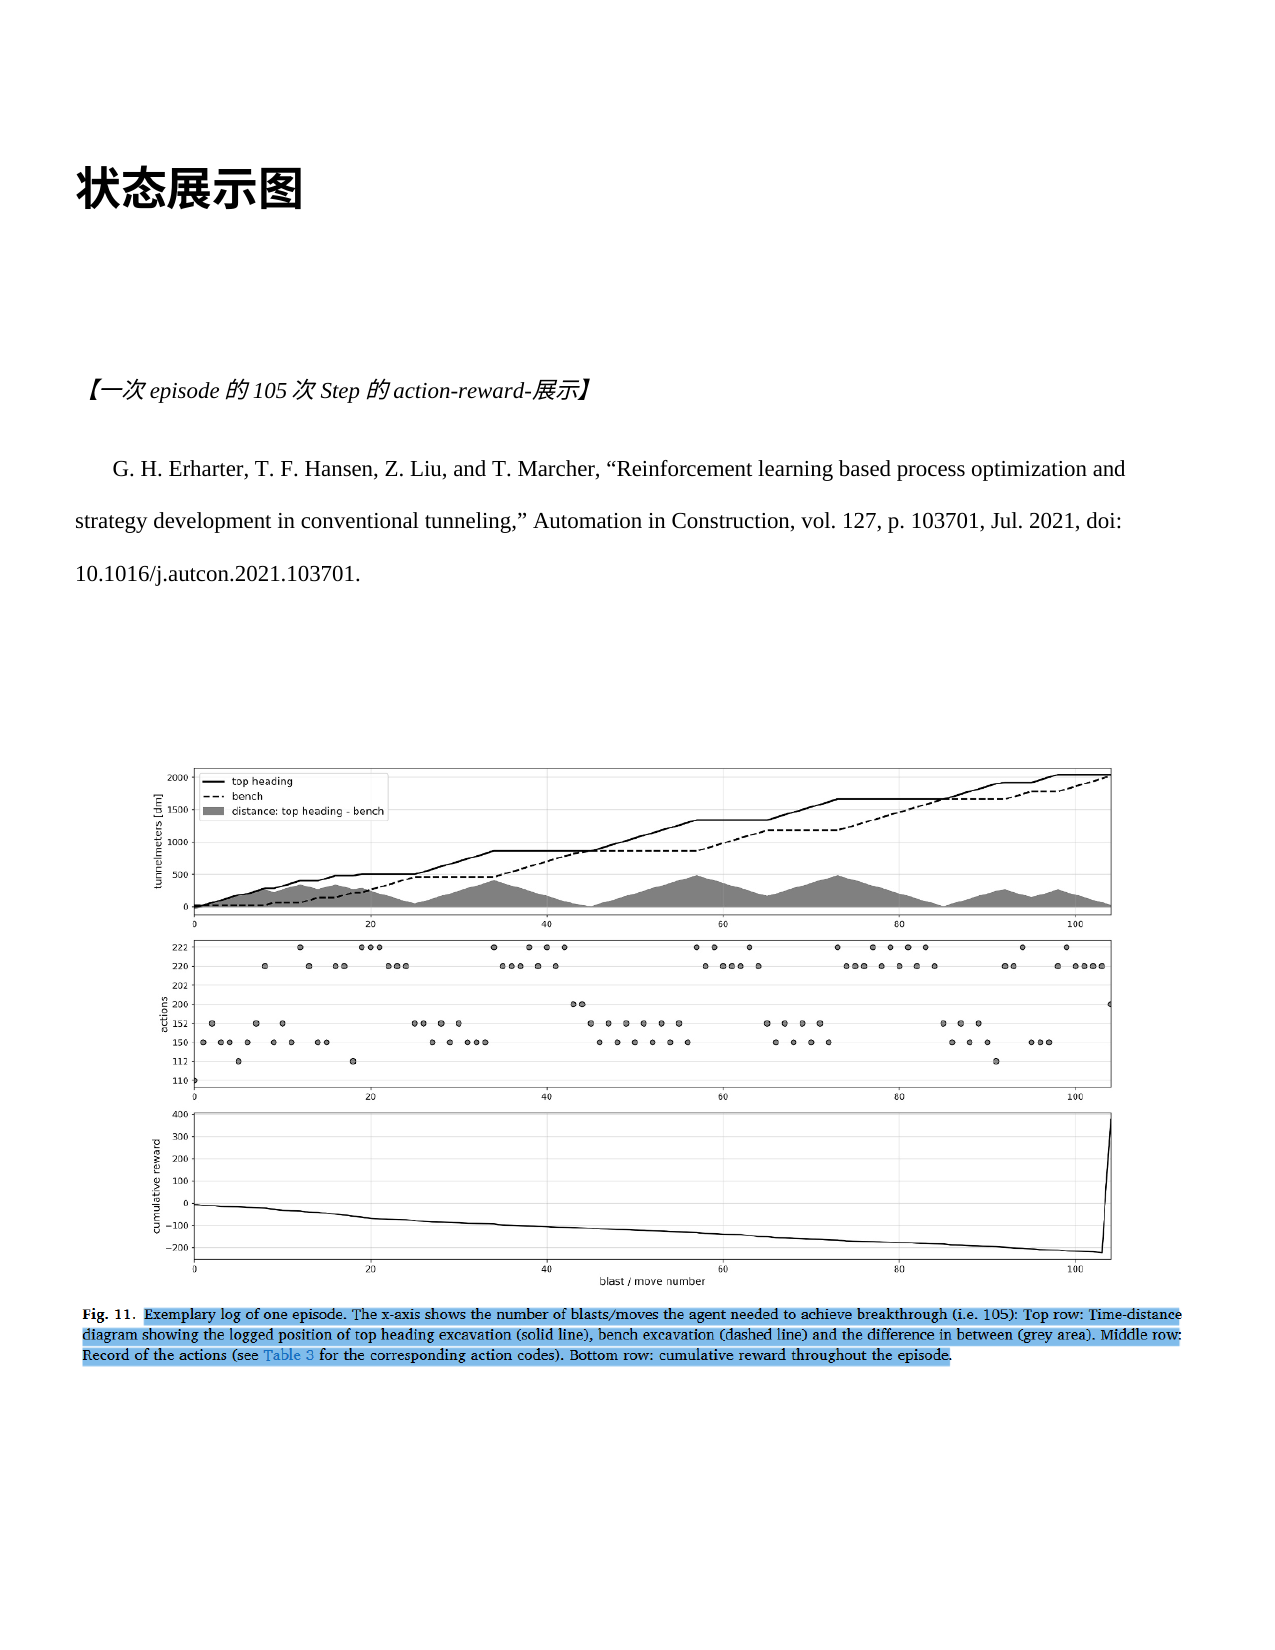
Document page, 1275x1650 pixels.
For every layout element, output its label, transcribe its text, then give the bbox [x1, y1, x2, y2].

picture [75, 746, 1200, 1369]
subtitle 状态展示图 [75, 153, 1200, 219]
subtitle 【一次 episode的 105次 Step 的action-reward-展示】 [75, 371, 1200, 405]
text G. H. Erharter, T. F. Hansen, Z. Liu, and T. Marcher, “Reinforcement learning based process optimization and strategy development in conventional tunneling,” Automation in Construction, vol. 127, p. 103701, Jul. 2021, doi: 10.1016/j.autcon.2021.103701. [75, 454, 1200, 586]
